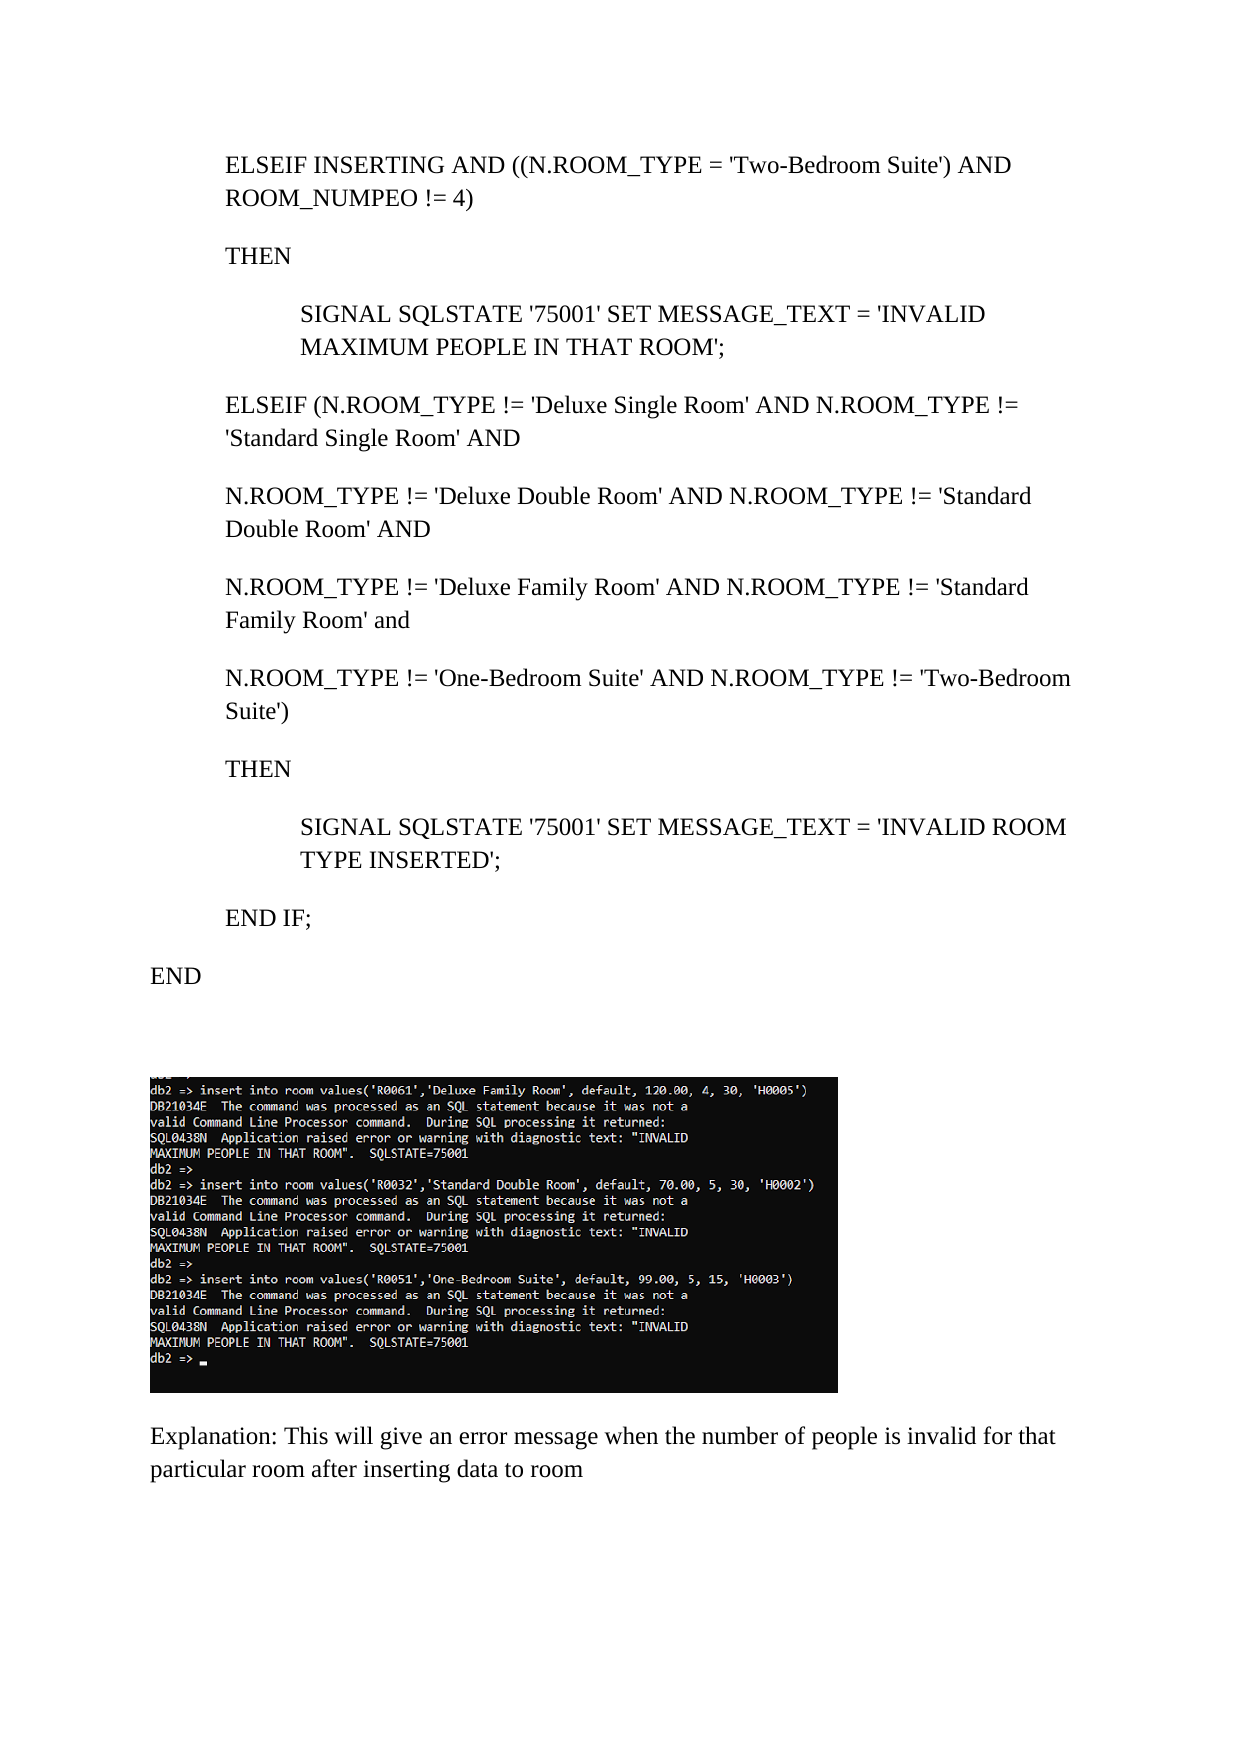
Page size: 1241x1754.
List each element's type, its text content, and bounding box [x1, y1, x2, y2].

text N.ROOM_TYPE != 'Deluxe Family Room' AND N.ROOM_TYPE != 'Standard Family Room' and [225, 572, 1090, 634]
picture [150, 1077, 838, 1393]
text THEN [150, 754, 1090, 783]
text N.ROOM_TYPE != 'Deluxe Double Room' AND N.ROOM_TYPE != 'Standard Double Room' AND [225, 481, 1090, 543]
text ELSEIF (N.ROOM_TYPE != 'Deluxe Single Room' AND N.ROOM_TYPE != 'Standard Single Room' AND [225, 390, 1090, 452]
text SIGNAL SQLSTATE '75001' SET MESSAGE_TEXT = 'INVALID ROOM TYPE INSERTED'; [300, 812, 1090, 874]
text N.ROOM_TYPE != 'One-Bedroom Suite' AND N.ROOM_TYPE != 'Two-Bedroom Suite') [225, 663, 1090, 725]
text END IF; [225, 903, 1090, 932]
text Explanation: This will give an error message when the number of people is invalid for that particular room after inserting data to room [150, 1421, 1090, 1483]
text END [150, 961, 1090, 990]
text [300, 299, 1090, 361]
text ELSEIF INSERTING AND ((N.ROOM_TYPE = 'Two-Bedroom Suite') AND ROOM_NUMPEO != 4) [225, 150, 1090, 212]
text THEN [150, 241, 1090, 270]
